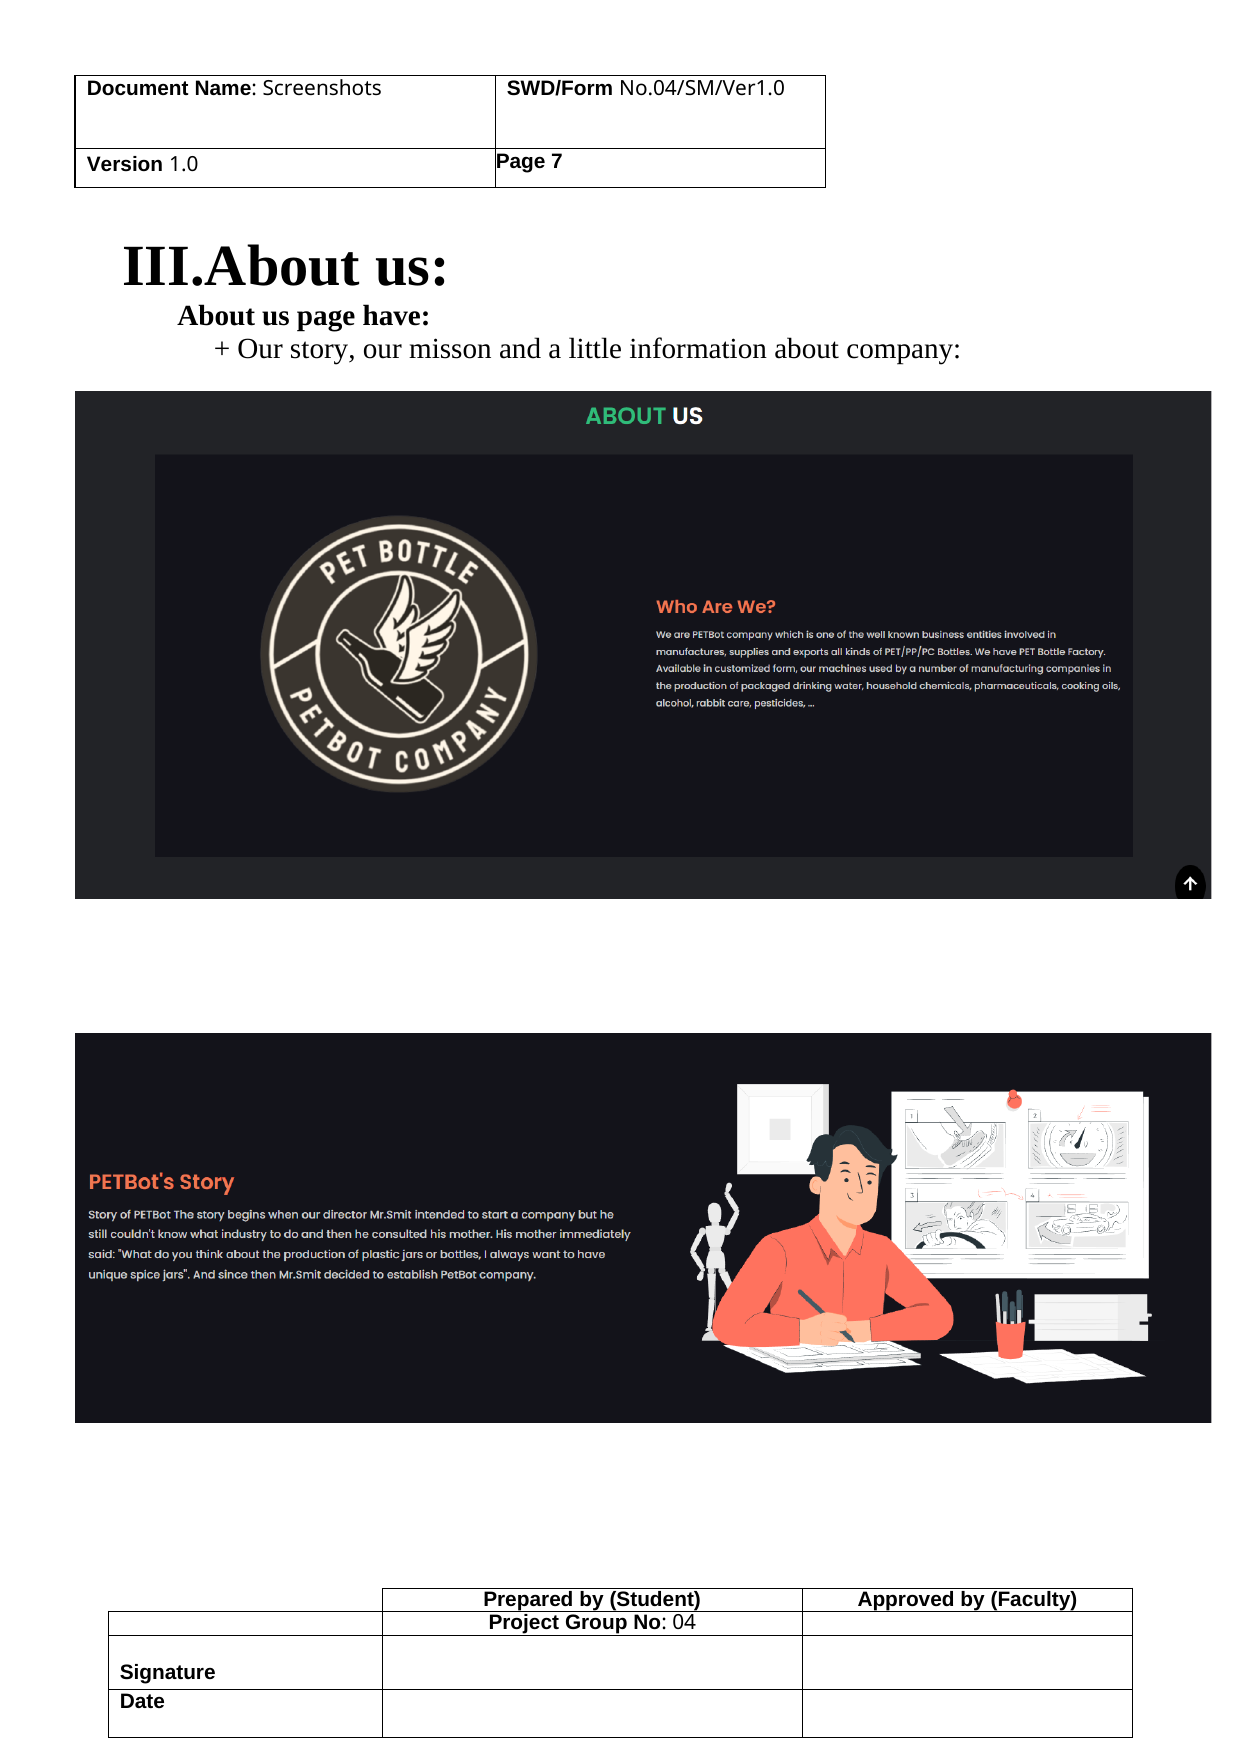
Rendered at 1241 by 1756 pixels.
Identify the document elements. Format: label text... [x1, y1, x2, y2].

text About us page have: [75, 298, 1211, 332]
subtitle III.About us: [122, 231, 1211, 298]
picture [75, 391, 1212, 899]
text + Our story, our misson and a little information about company: [75, 332, 1211, 365]
picture [75, 1033, 1212, 1423]
